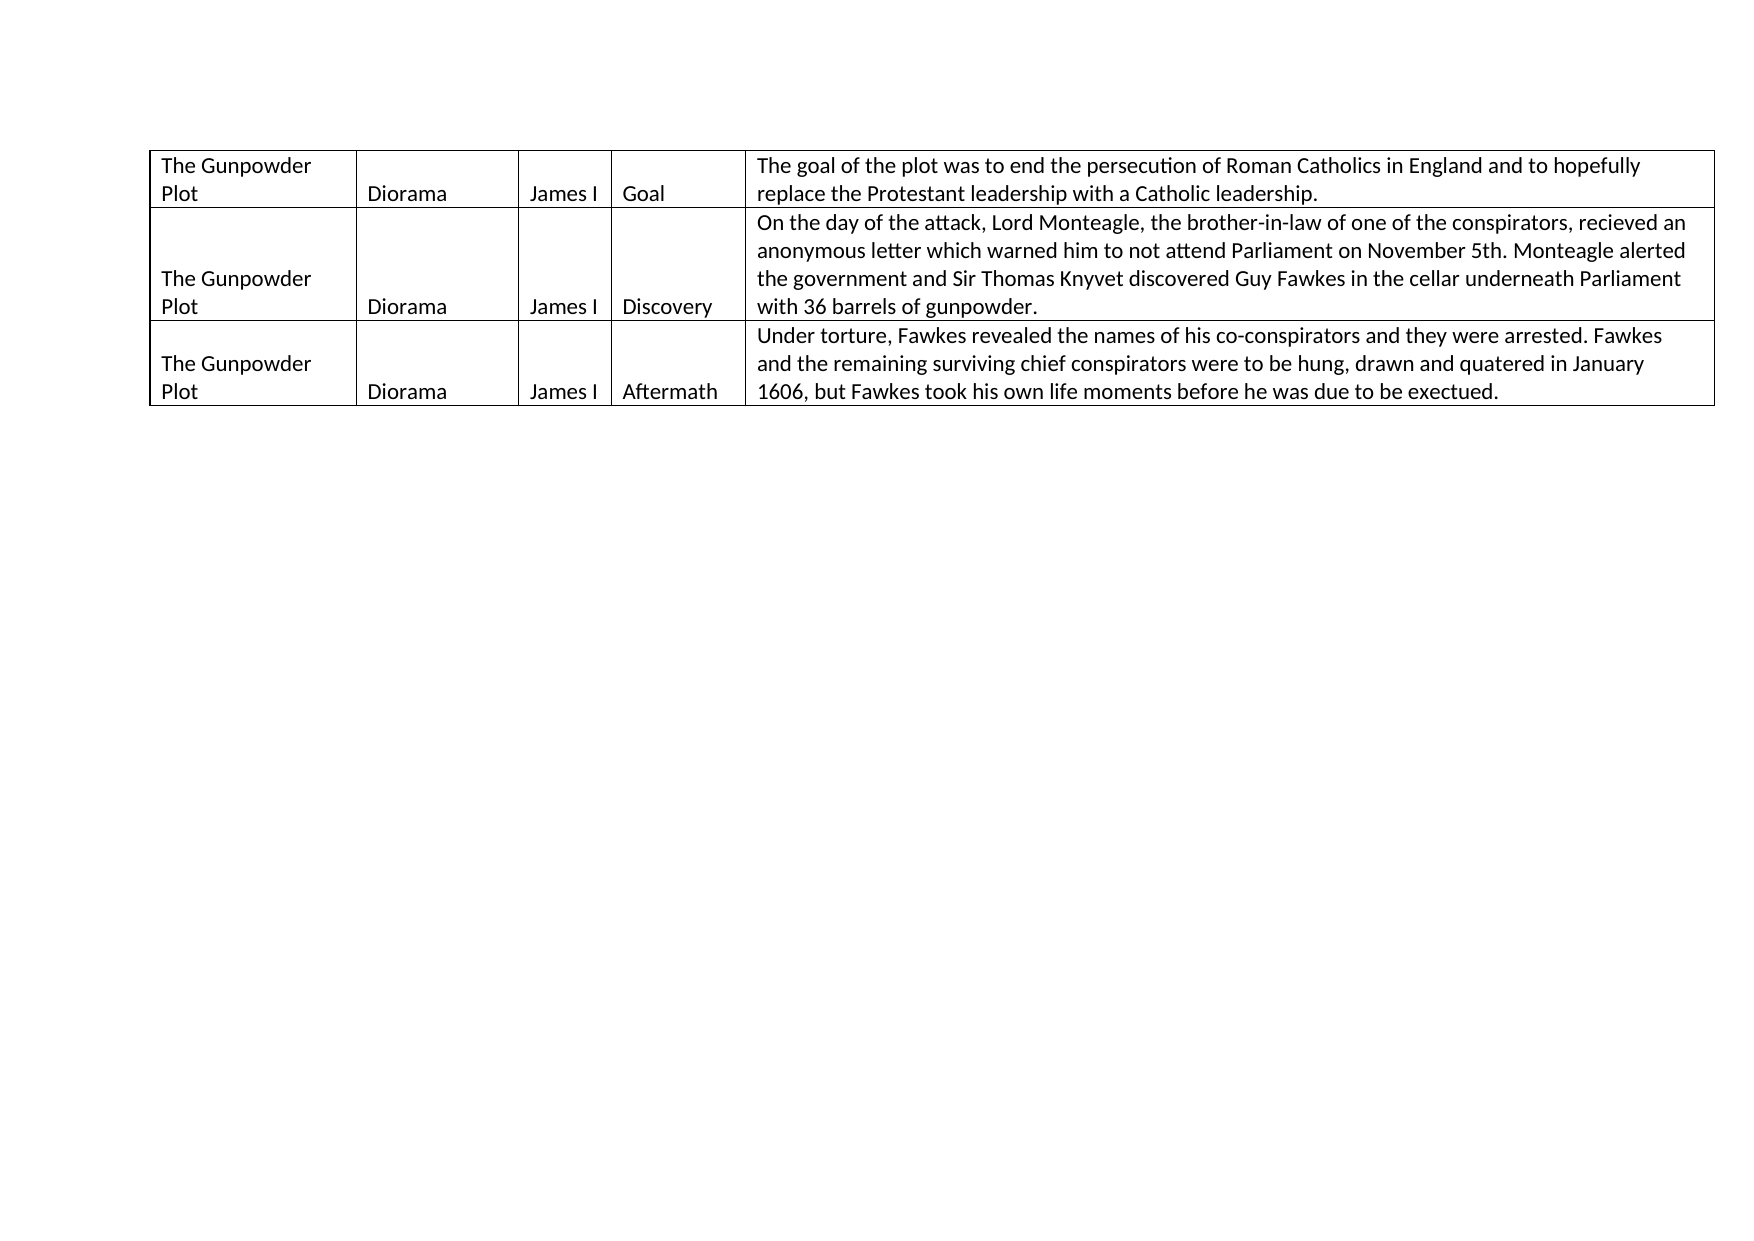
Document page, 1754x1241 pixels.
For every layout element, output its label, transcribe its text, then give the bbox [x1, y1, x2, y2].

table_cell Diorama [357, 208, 518, 320]
table_cell Diorama [357, 321, 518, 405]
table_cell The Gunpowder Plot [151, 321, 356, 405]
table_cell The goal of the plot was to end the persecution of Roman Catholics in England and to hopefully replace the Protestant leadership with a Catholic leadership. [746, 151, 1714, 207]
table_cell Under torture, Fawkes revealed the names of his co-conspirators and they were arrested. Fawkes and the remaining surviving chief conspirators were to be hung, drawn and quatered in January 1606, but Fawkes took his own life moments before he was due to be exectued. [746, 321, 1714, 405]
table_cell James I [519, 151, 611, 207]
table_cell Aftermath [612, 321, 745, 405]
table_cell Discovery [612, 208, 745, 320]
table_cell James I [519, 208, 611, 320]
table_cell James I [519, 321, 611, 405]
table_cell On the day of the attack, Lord Monteagle, the brother-in-law of one of the conspirators, recieved an anonymous letter which warned him to not attend Parliament on November 5th. Monteagle alerted the government and Sir Thomas Knyvet discovered Guy Fawkes in the cellar underneath Parliament with 36 barrels of gunpowder. [746, 208, 1714, 320]
table_cell Diorama [357, 151, 518, 207]
table_cell Goal [612, 151, 745, 207]
table_cell The Gunpowder Plot [151, 208, 356, 320]
table_cell The Gunpowder Plot [151, 151, 356, 207]
